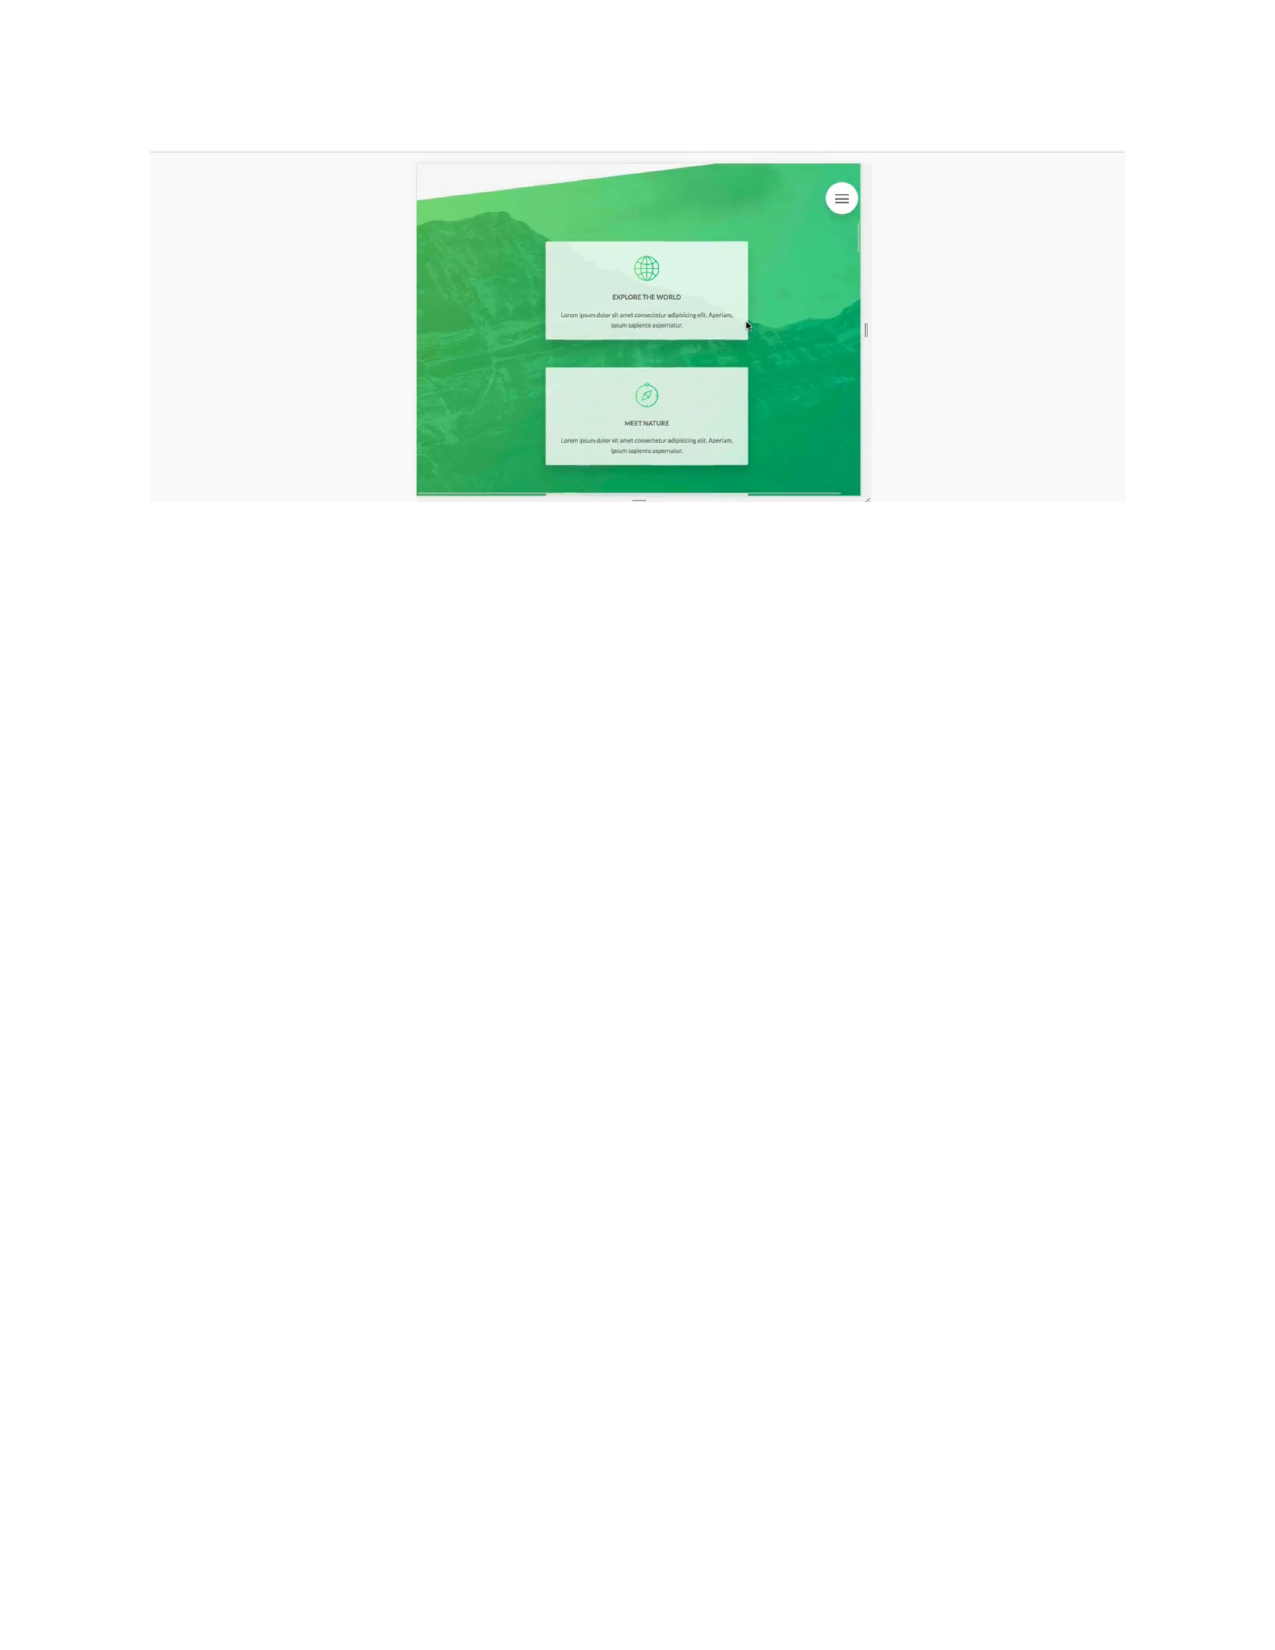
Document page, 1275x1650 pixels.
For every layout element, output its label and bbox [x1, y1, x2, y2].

picture [150, 150, 1125, 502]
